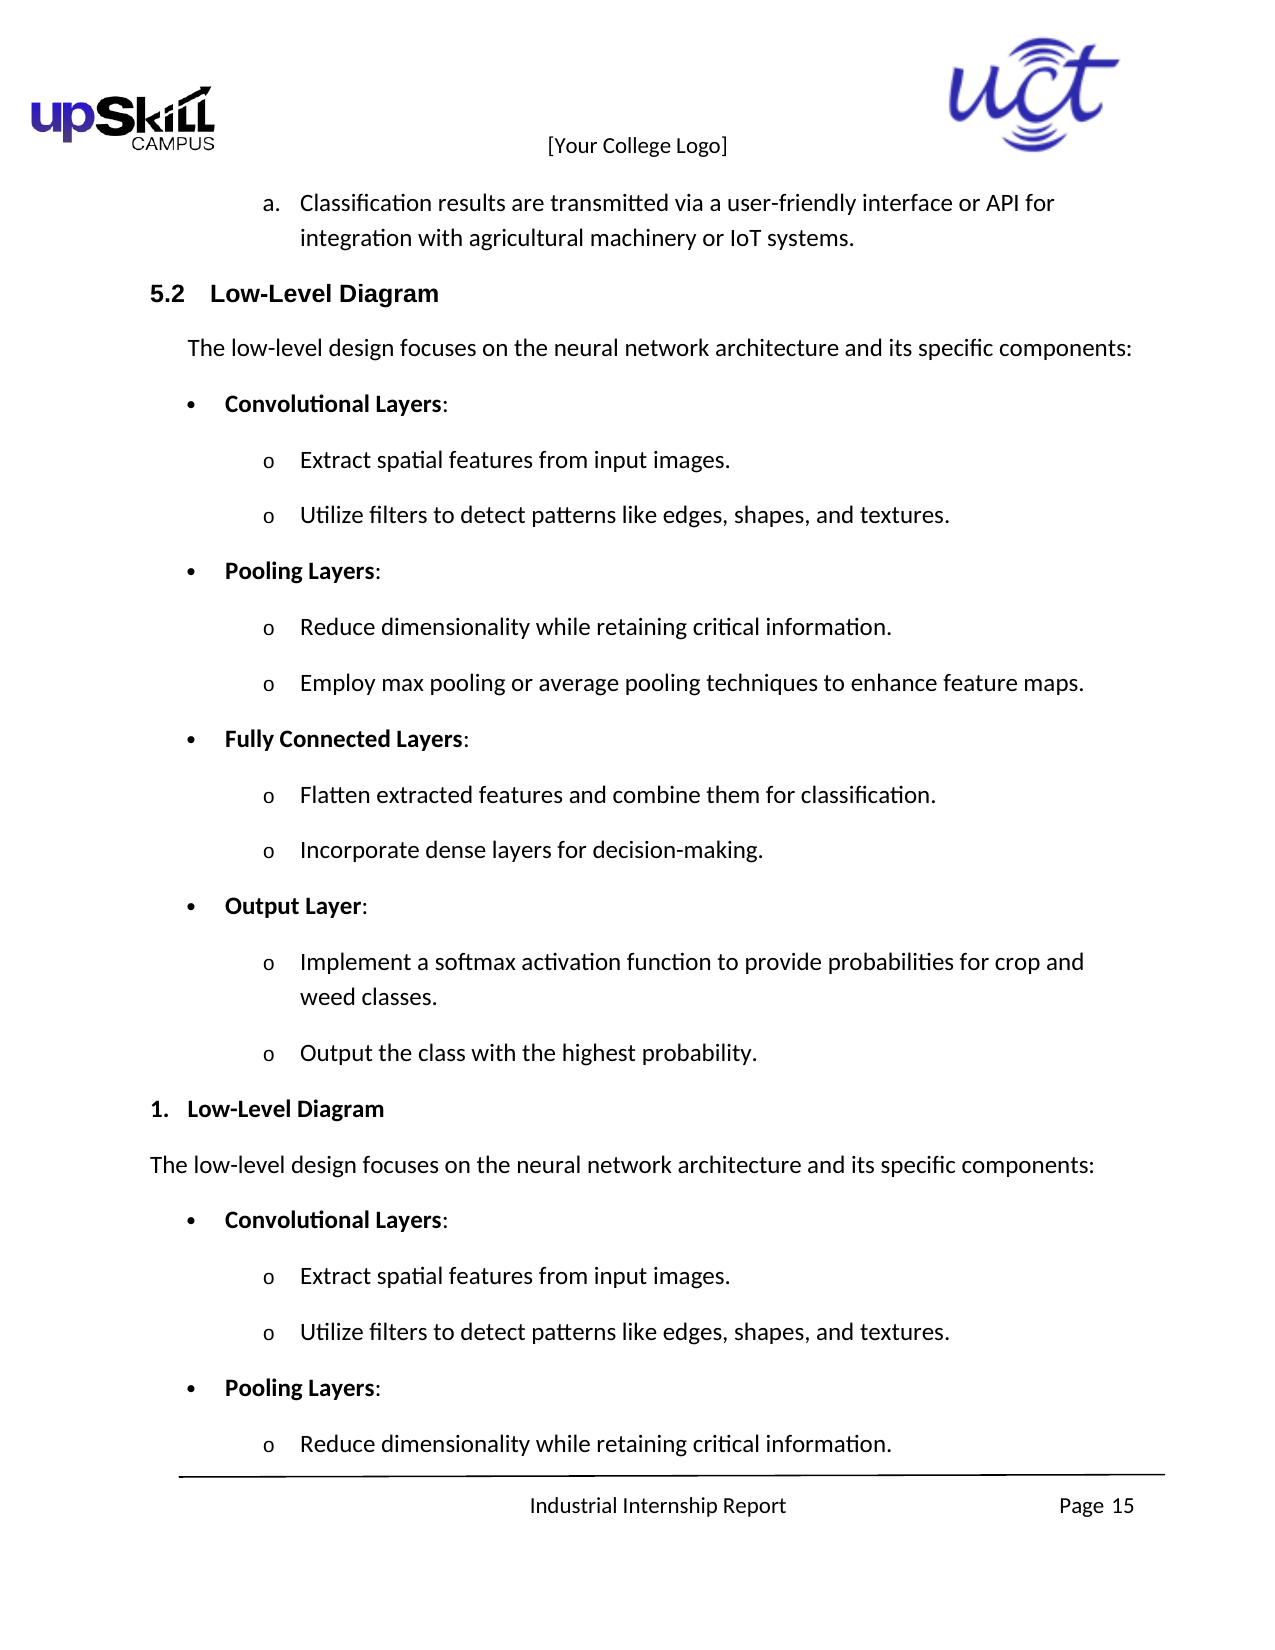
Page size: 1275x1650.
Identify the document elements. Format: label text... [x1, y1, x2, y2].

list Reduce dimensionality while retaining critical information. [262, 1428, 1134, 1458]
text The low-level design focuses on the neural network architecture and its specific components: [150, 332, 1134, 363]
list Output Layer: [187, 890, 1134, 921]
list Fully Connected Layers: [187, 723, 1134, 753]
list Implement a softmax activation function to provide probabilities for crop and weed classes. [262, 946, 1134, 1012]
list Extract spatial features from input images. [262, 1260, 1134, 1291]
list Low-Level Diagram [150, 1093, 1134, 1123]
list Extract spatial features from input images. [262, 444, 1134, 474]
list Reduce dimensionality while retaining critical information. [262, 611, 1134, 642]
list Incorporate dense layers for decision-making. [262, 834, 1134, 865]
list Utilize filters to detect patterns like edges, shapes, and textures. [262, 1316, 1134, 1347]
list Output the class with the highest probability. [262, 1037, 1134, 1068]
picture [946, 28, 1125, 154]
list Pooling Layers: [187, 555, 1134, 586]
text The low-level design focuses on the neural network architecture and its specific components: [150, 1149, 1134, 1179]
list Classification results are transmitted via a user-friendly interface or API for integration with agricultural machinery or IoT systems. [262, 187, 1134, 253]
list Flatten extracted features and combine them for classification. [262, 779, 1134, 809]
subtitle Low-Level Diagram [150, 282, 1134, 307]
list Utilize filters to detect patterns like edges, shapes, and textures. [262, 499, 1134, 530]
picture [0, 73, 246, 154]
list Convolutional Layers: [187, 388, 1134, 418]
list Pooling Layers: [187, 1372, 1134, 1403]
list Employ max pooling or average pooling techniques to enhance feature maps. [262, 667, 1134, 698]
list Convolutional Layers: [187, 1204, 1134, 1235]
